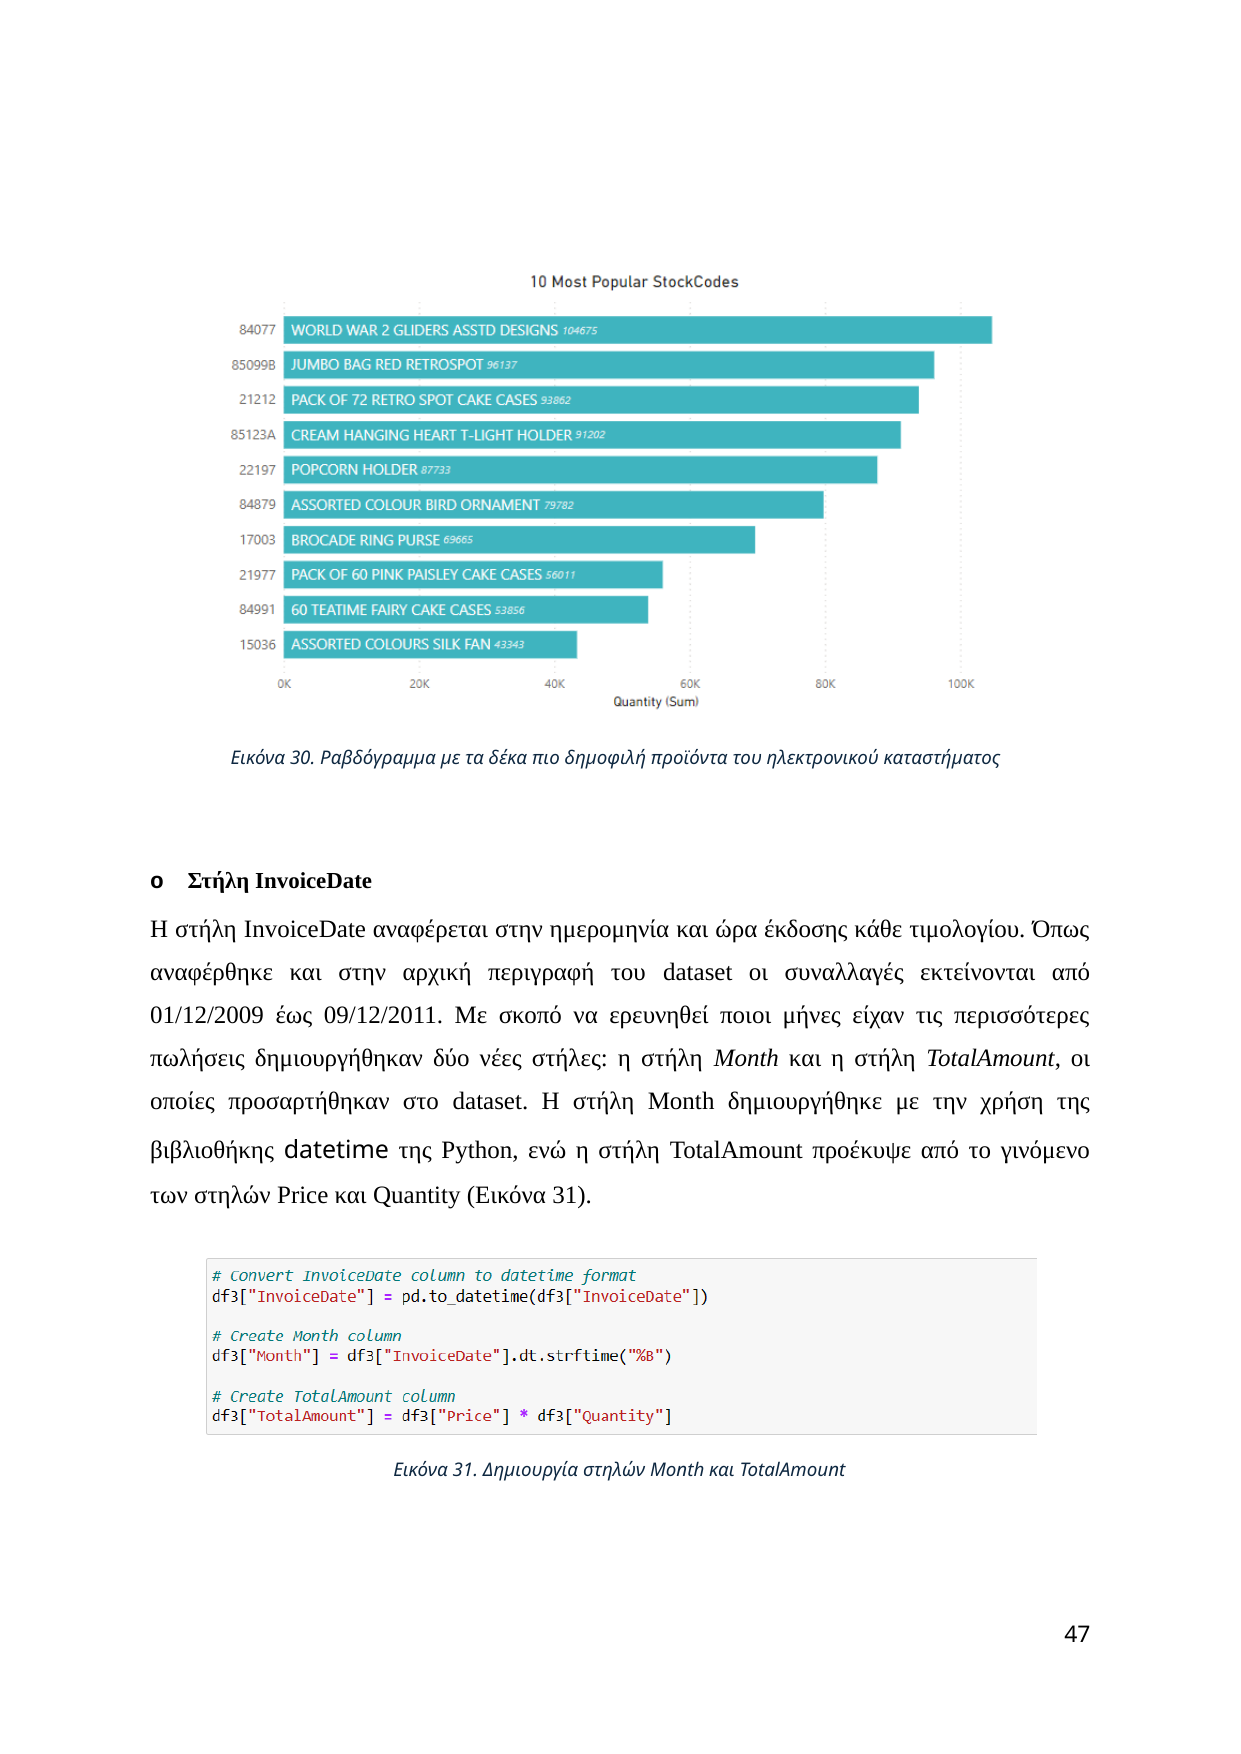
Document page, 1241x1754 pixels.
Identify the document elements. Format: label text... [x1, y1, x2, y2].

text Η στήλη InvoiceDate αναφέρεται στην ημερομηνία και ώρα έκδοσης κάθε τιμολογίου. Όπως αναφέρθηκε και στην αρχική περιγραφή του dataset οι συναλλαγές εκτείνονται από 01/12/2009 έως 09/12/2011. Με σκοπό να ερευνηθεί ποιοι μήνες είχαν τις περισσότερες πωλήσεις δημιουργήθηκαν δύο νέες στήλες: η στήλη Month και η στήλη TotalAmount, οι οποίες προσαρτήθηκαν στο dataset. Η στήλη Month δημιουργήθηκε με την χρήση της βιβλιοθήκης datetime της Python, ενώ η στήλη TotalAmount προέκυψε από το γινόμενο των στηλών Price και Quantity (Εικόνα 31). [150, 914, 1090, 1209]
picture [203, 1255, 1037, 1436]
list Στήλη InvoiceDate [150, 867, 1090, 895]
picture [228, 269, 1013, 718]
